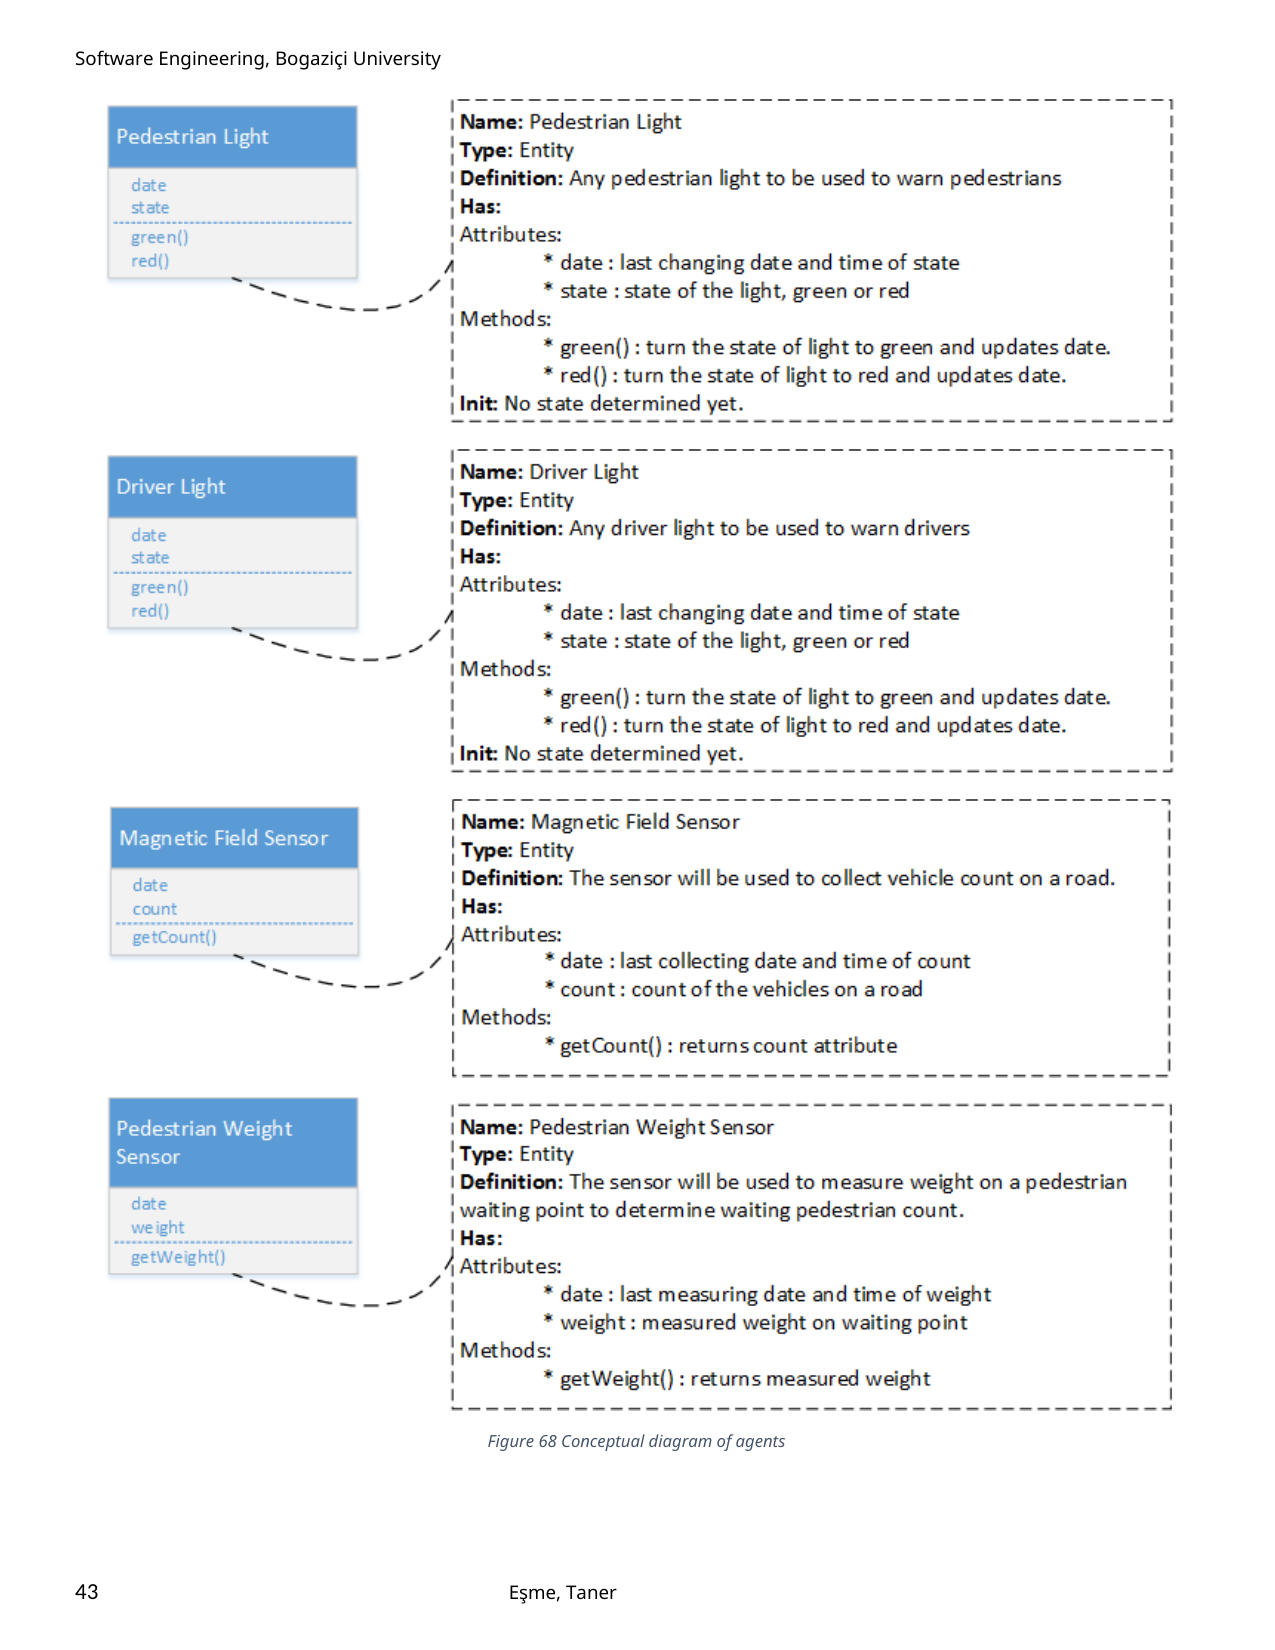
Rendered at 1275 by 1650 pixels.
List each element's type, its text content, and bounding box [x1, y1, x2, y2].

text Figure 68 Conceptual diagram of agents [75, 1430, 1200, 1452]
picture [97, 448, 1178, 780]
picture [97, 1096, 1178, 1411]
picture [97, 798, 1178, 1078]
picture [97, 98, 1178, 430]
